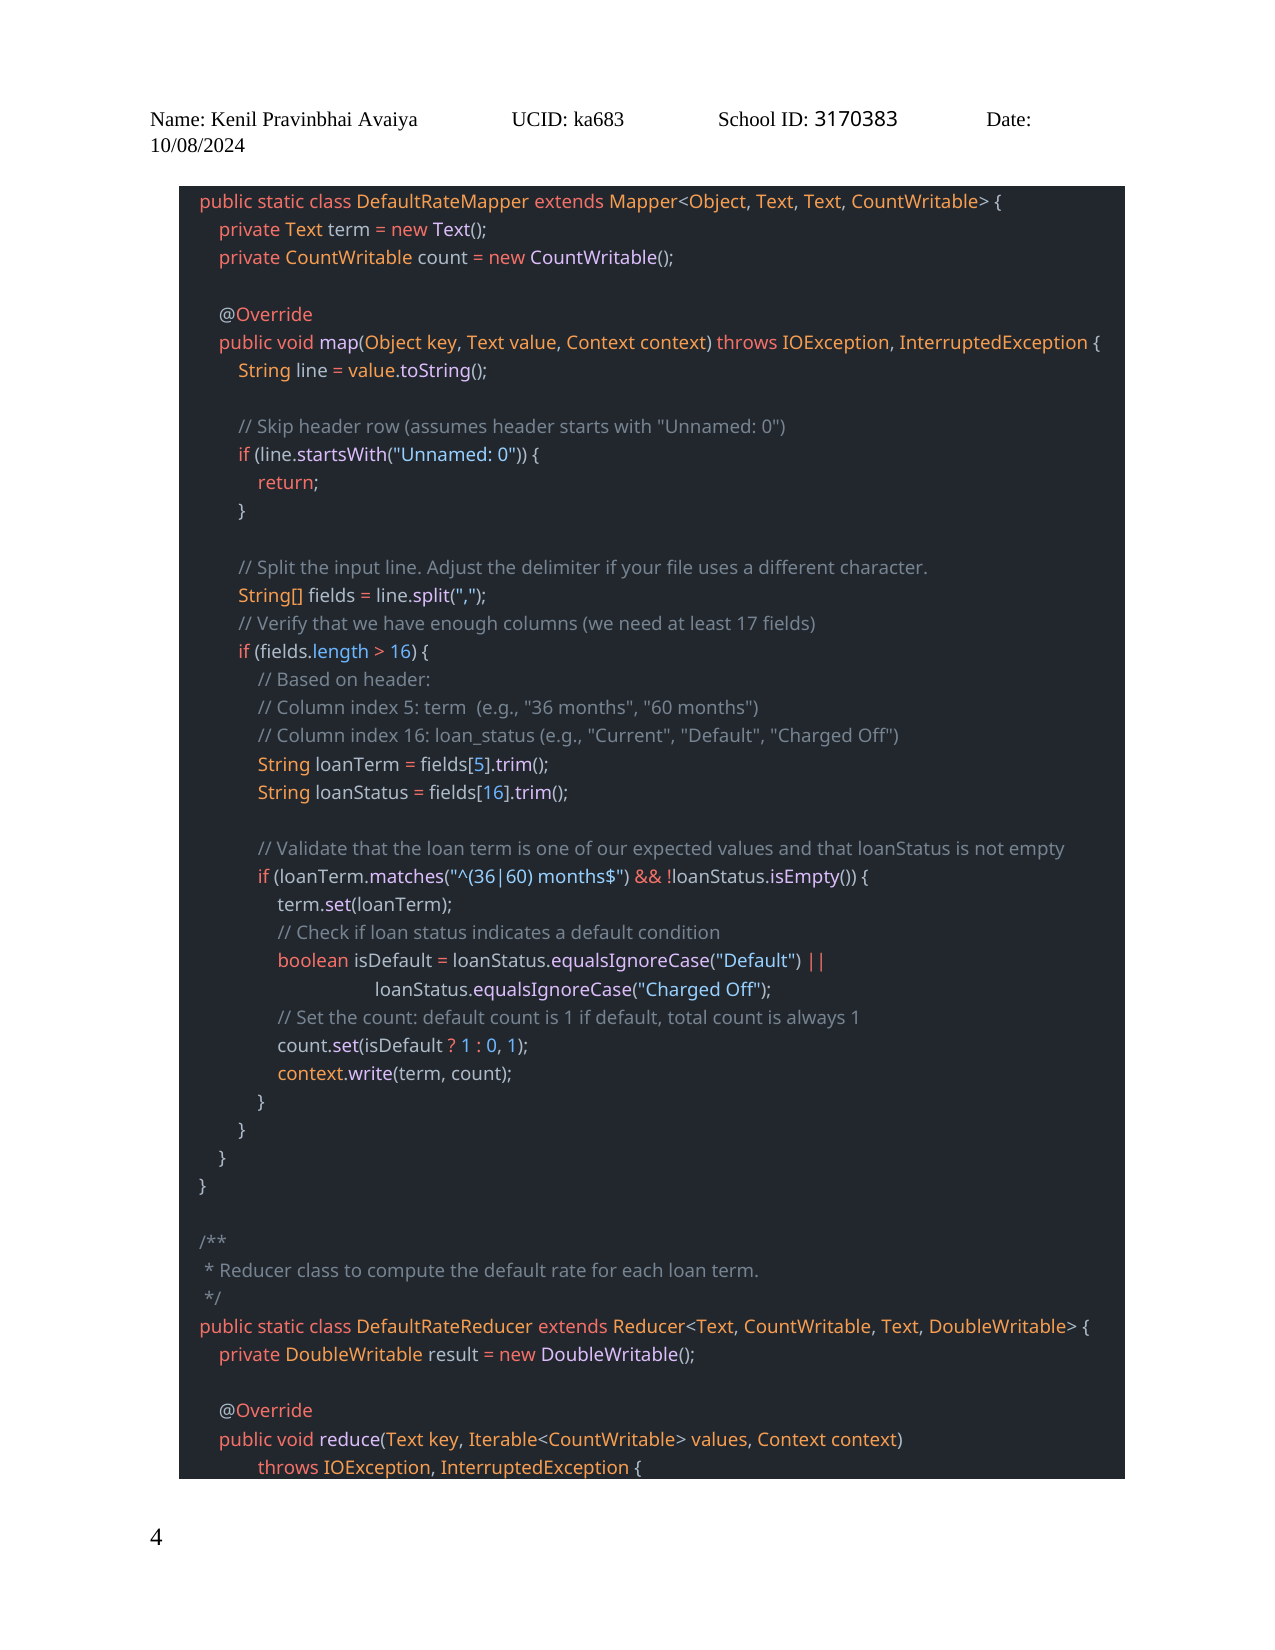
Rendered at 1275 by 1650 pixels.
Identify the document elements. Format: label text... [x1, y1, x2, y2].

text // Verify that we have enough columns (we need at least 17 fields) [179, 608, 1125, 636]
text private CountWritable count = new CountWritable(); [179, 242, 1125, 270]
text String line = value.toString(); [179, 354, 1125, 383]
text // Split the input line. Adjust the delimiter if your file uses a different character. [179, 551, 1125, 579]
text // Set the count: default count is 1 if default, total count is always 1 [179, 1001, 1125, 1029]
text // Validate that the loan term is one of our expected values and that loanStatus is not empty [179, 833, 1125, 861]
text throws IOException, InterruptedException { [179, 1451, 1125, 1479]
text count.set(isDefault ? 1 : 0, 1); [179, 1029, 1125, 1058]
text // Skip header row (assumes header starts with "Unnamed: 0") [179, 411, 1125, 439]
text loanStatus.equalsIgnoreCase("Charged Off"); [179, 973, 1125, 1001]
text /** [179, 1226, 1125, 1254]
text public void map(Object key, Text value, Context context) throws IOException, InterruptedException { [179, 326, 1125, 354]
text } [179, 495, 1125, 523]
text boolean isDefault = loanStatus.equalsIgnoreCase("Default") || [179, 945, 1125, 973]
text @Override [179, 298, 1125, 326]
text return; [179, 467, 1125, 495]
text if (loanTerm.matches("^(36|60) months$") && !loanStatus.isEmpty()) { [179, 861, 1125, 889]
text if (line.startsWith("Unnamed: 0")) { [179, 439, 1125, 467]
text String loanTerm = fields[5].trim(); [179, 748, 1125, 776]
text String loanStatus = fields[16].trim(); [179, 776, 1125, 804]
text term.set(loanTerm); [179, 889, 1125, 917]
text @Override [179, 1395, 1125, 1423]
text } [179, 1114, 1125, 1142]
text } [179, 1170, 1125, 1198]
text // Column index 16: loan_status (e.g., "Current", "Default", "Charged Off") [179, 720, 1125, 748]
text public static class DefaultRateMapper extends Mapper<Object, Text, Text, CountWritable> { [179, 186, 1125, 214]
text context.write(term, count); [179, 1058, 1125, 1086]
text } [179, 1086, 1125, 1114]
text public void reduce(Text key, Iterable<CountWritable> values, Context context) [179, 1423, 1125, 1451]
text String[] fields = line.split(","); [179, 579, 1125, 608]
text // Column index 5: term (e.g., "36 months", "60 months") [179, 692, 1125, 720]
text if (fields.length > 16) { [179, 636, 1125, 664]
text // Check if loan status indicates a default condition [179, 917, 1125, 945]
text private Text term = new Text(); [179, 214, 1125, 242]
text public static class DefaultRateReducer extends Reducer<Text, CountWritable, Text, DoubleWritable> { [179, 1311, 1125, 1339]
text */ [179, 1283, 1125, 1311]
text } [179, 1142, 1125, 1170]
text * Reducer class to compute the default rate for each loan term. [179, 1254, 1125, 1283]
text private DoubleWritable result = new DoubleWritable(); [179, 1339, 1125, 1367]
text // Based on header: [179, 664, 1125, 692]
